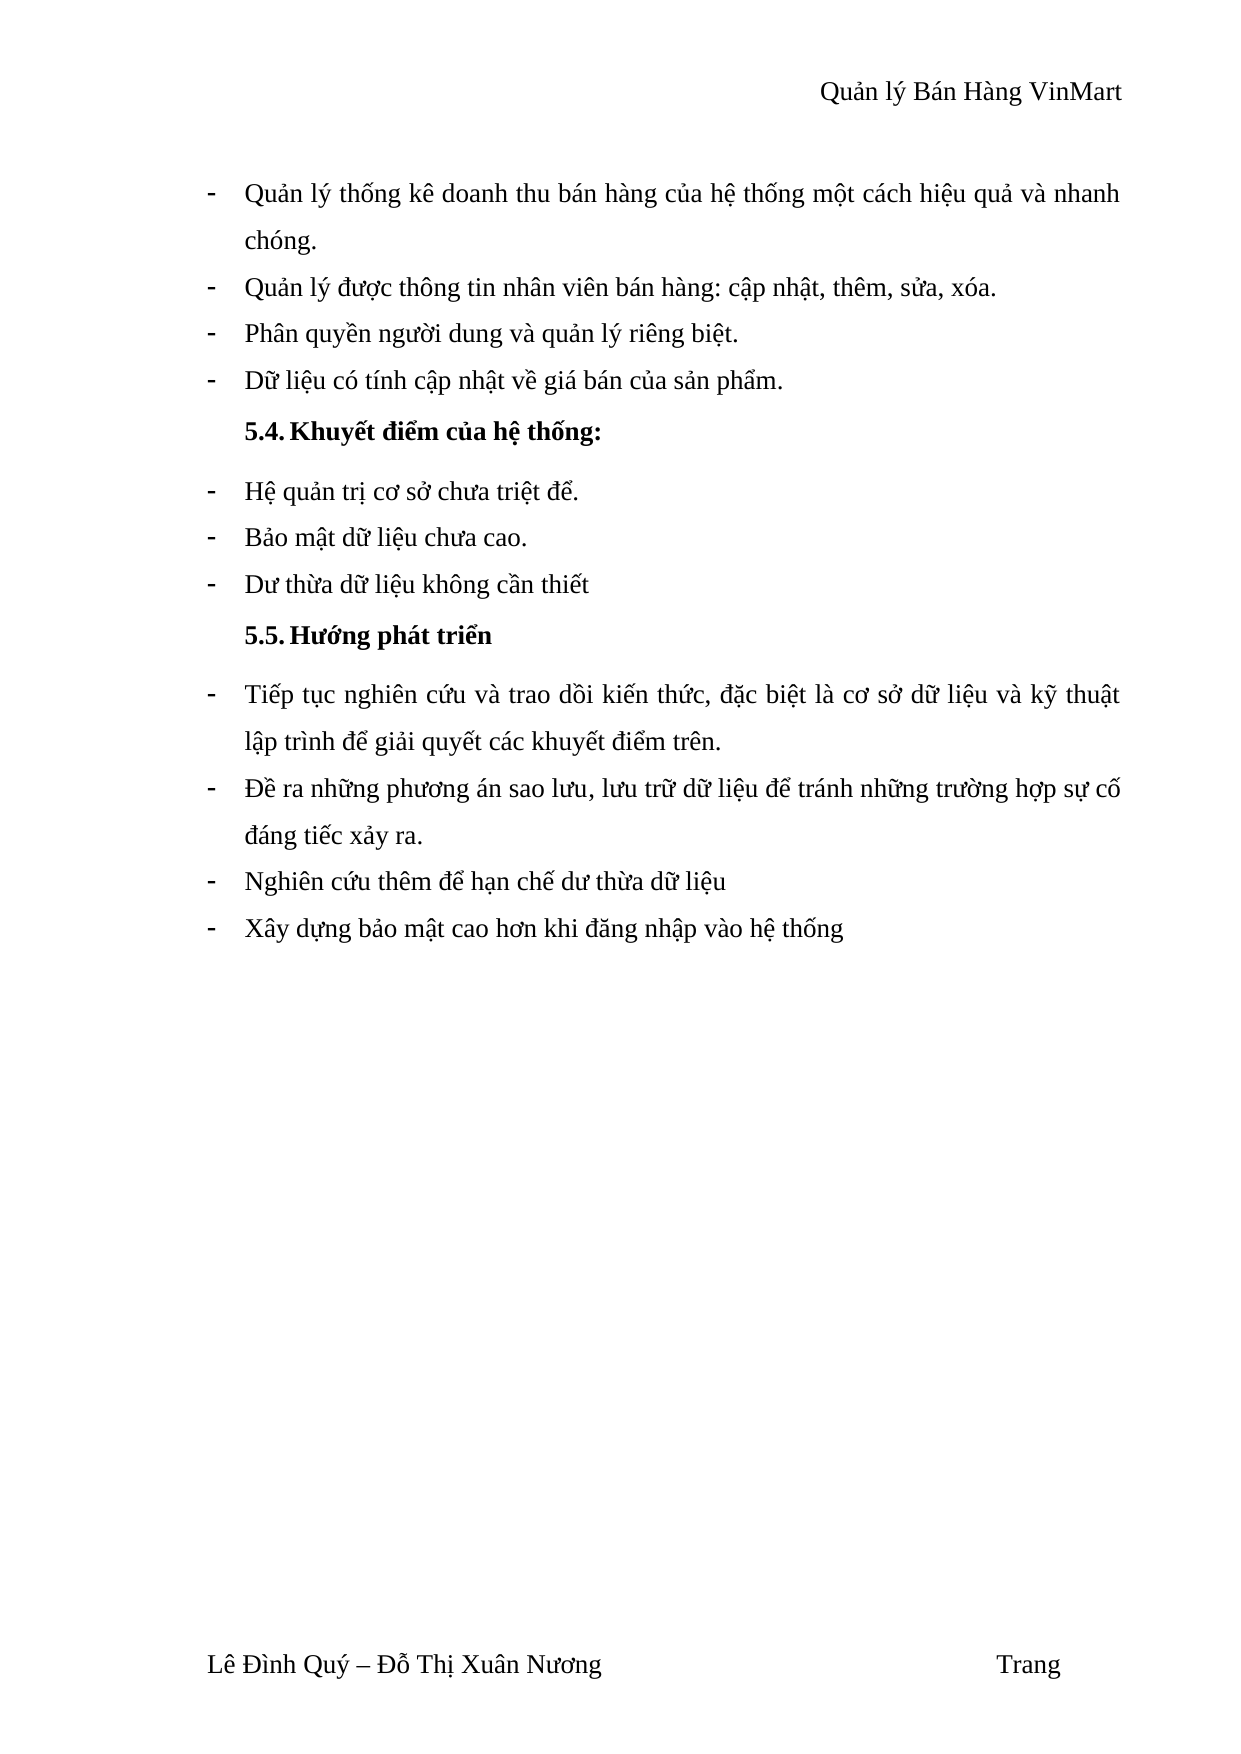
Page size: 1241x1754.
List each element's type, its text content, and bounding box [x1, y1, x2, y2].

list Tiếp tục nghiên cứu và trao dồi kiến thức, đặc biệt là cơ sở dữ liệu và kỹ thuật lập trình để giải quyết các khuyết điểm trên. [207, 678, 1122, 756]
list Dữ liệu có tính cập nhật về giá bán của sản phẩm. [207, 364, 1122, 396]
list Đề ra những phương án sao lưu, lưu trữ dữ liệu để tránh những trường hợp sự cố đáng tiếc xảy ra. [207, 772, 1122, 850]
list Phân quyền người dung và quản lý riêng biệt. [207, 317, 1122, 349]
list Quản lý được thông tin nhân viên bán hàng: cập nhật, thêm, sửa, xóa. [207, 271, 1122, 302]
list Xây dựng bảo mật cao hơn khi đăng nhập vào hệ thống [207, 912, 1122, 943]
list Dư thừa dữ liệu không cần thiết [207, 568, 1122, 599]
list Hệ quản trị cơ sở chưa triệt để. [207, 474, 1122, 506]
list Quản lý thống kê doanh thu bán hàng của hệ thống một cách hiệu quả và nhanh chóng. [207, 177, 1122, 255]
list Nghiên cứu thêm để hạn chế dư thừa dữ liệu [207, 865, 1122, 897]
subtitle Khuyết điểm của hệ thống: [244, 415, 1122, 447]
list Bảo mật dữ liệu chưa cao. [207, 521, 1122, 553]
subtitle Hướng phát triển [244, 619, 1122, 651]
